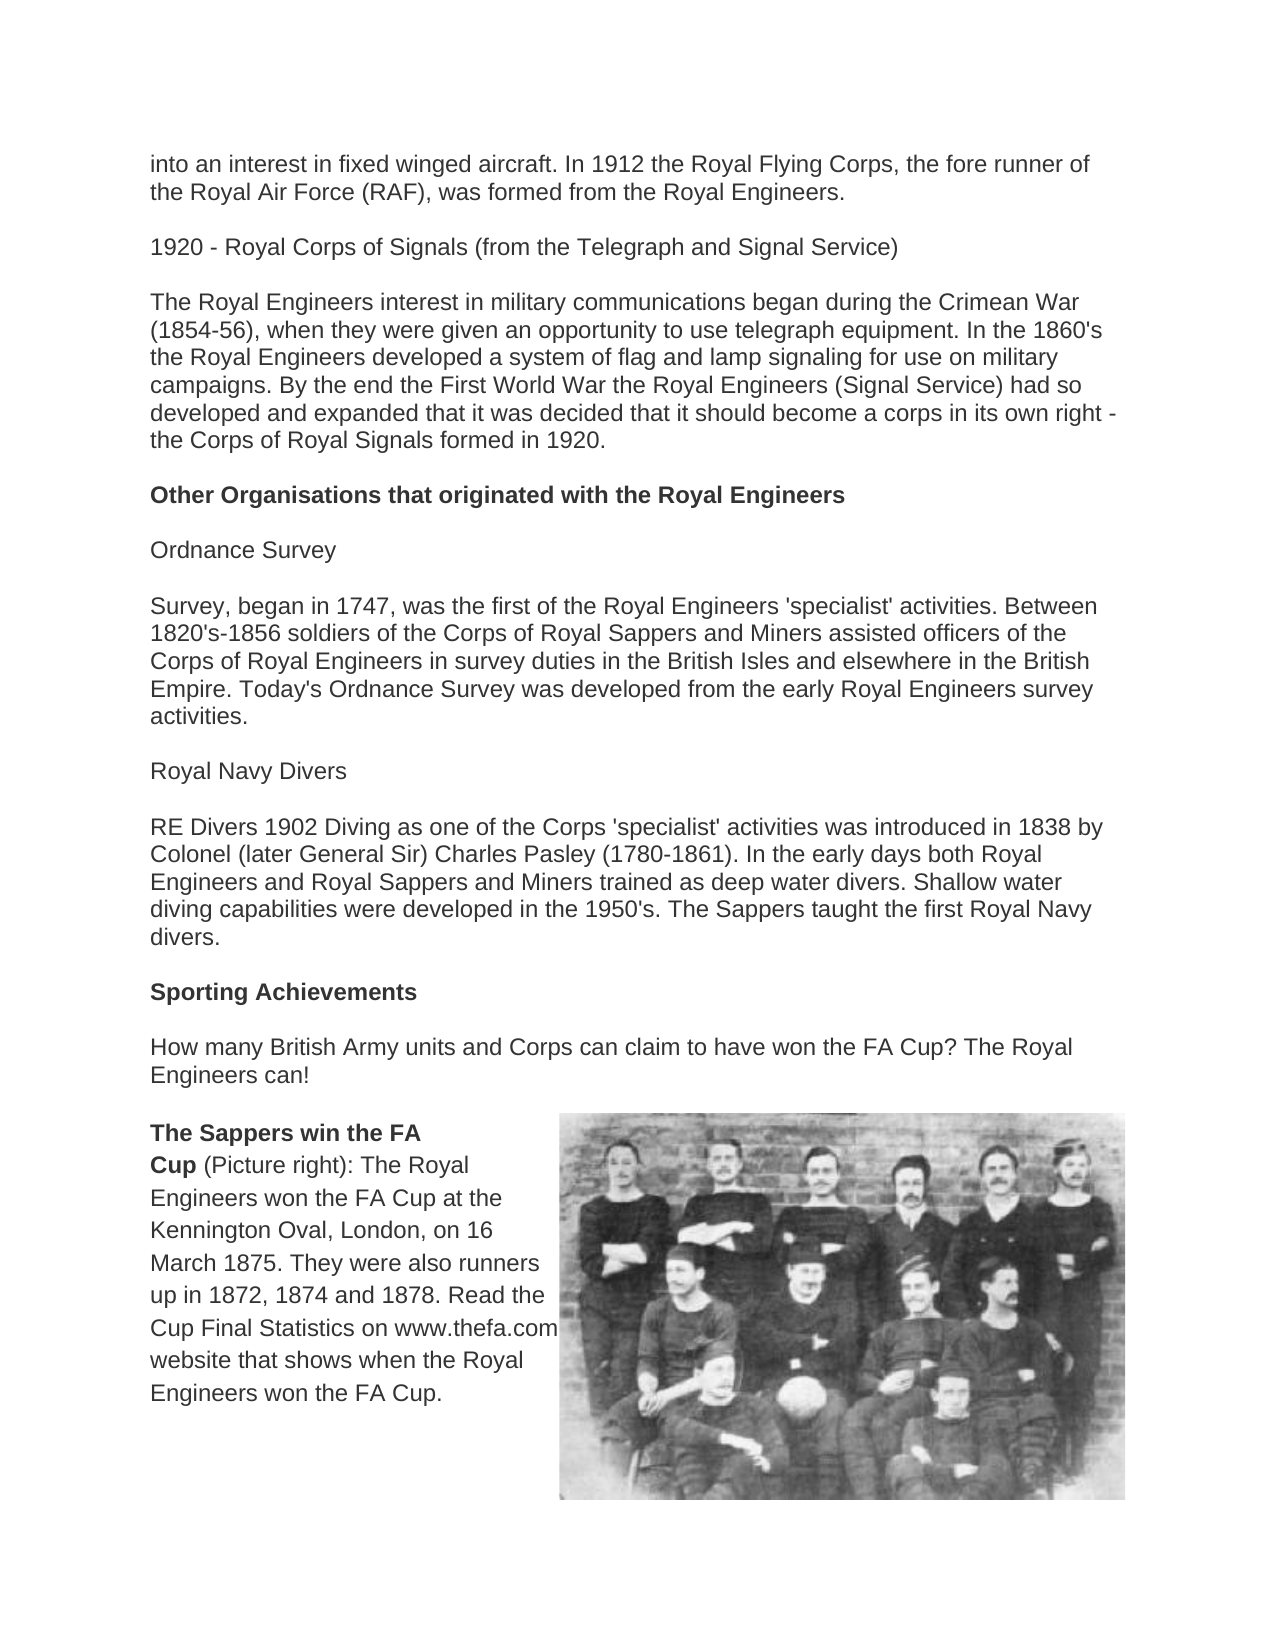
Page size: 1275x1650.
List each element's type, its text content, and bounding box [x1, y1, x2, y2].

text The Sappers win the FA Cup (Picture right): The Royal Engineers won the FA Cup at the Kennington Oval, London, on 16 March 1875. They were also runners up in 1872, 1874 and 1878. Read the Cup Final Statistics on www.thefa.com website that shows when the Royal Engineers won the FA Cup. [150, 1113, 559, 1406]
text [150, 150, 1125, 1088]
picture [559, 1113, 1125, 1500]
